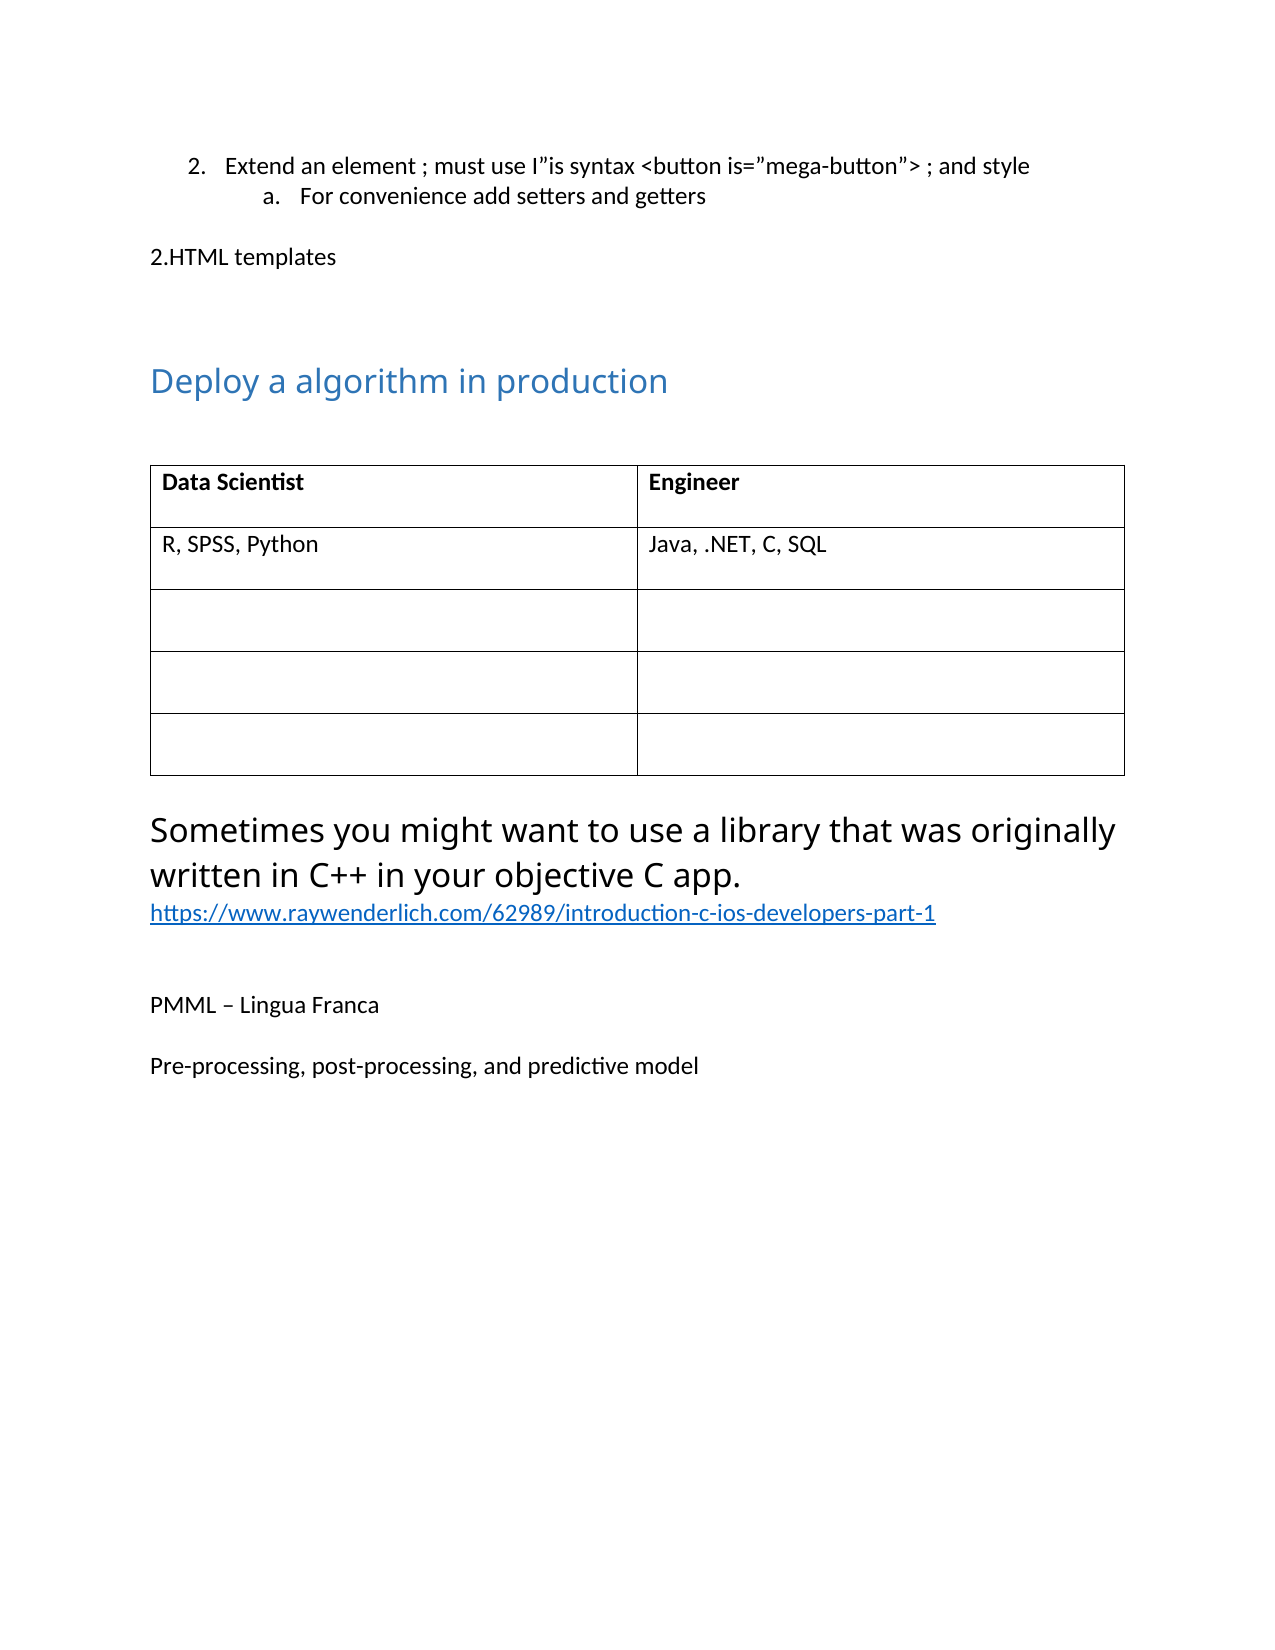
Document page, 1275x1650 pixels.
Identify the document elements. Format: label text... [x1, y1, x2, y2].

table_cell [151, 652, 637, 713]
text 2.HTML templates [150, 242, 1125, 272]
table_cell [638, 590, 1124, 651]
table_cell [638, 714, 1124, 775]
table_cell Java, .NET, C, SQL [638, 528, 1124, 589]
table_cell [151, 590, 637, 651]
text PMML – Lingua Franca [150, 989, 1125, 1019]
table_header Engineer [638, 466, 1124, 527]
text https://www.raywenderlich.com/62989/introduction-c-ios-developers-part-1 [150, 897, 1125, 928]
subtitle Deploy a algorithm in production [150, 358, 1125, 403]
table_cell [151, 714, 637, 775]
text Pre-processing, post-processing, and predictive model [150, 1050, 1125, 1081]
text Sometimes you might want to use a library that was originally written in C++ in your objective C app. [150, 807, 1125, 897]
list Extend an element ; must use I”is syntax <button is=”mega-button”> ; and style [187, 150, 1125, 181]
table_cell R, SPSS, Python [151, 528, 637, 589]
table_header Data Scientist [151, 466, 637, 527]
list For convenience add setters and getters [262, 181, 1125, 211]
table_cell [638, 652, 1124, 713]
